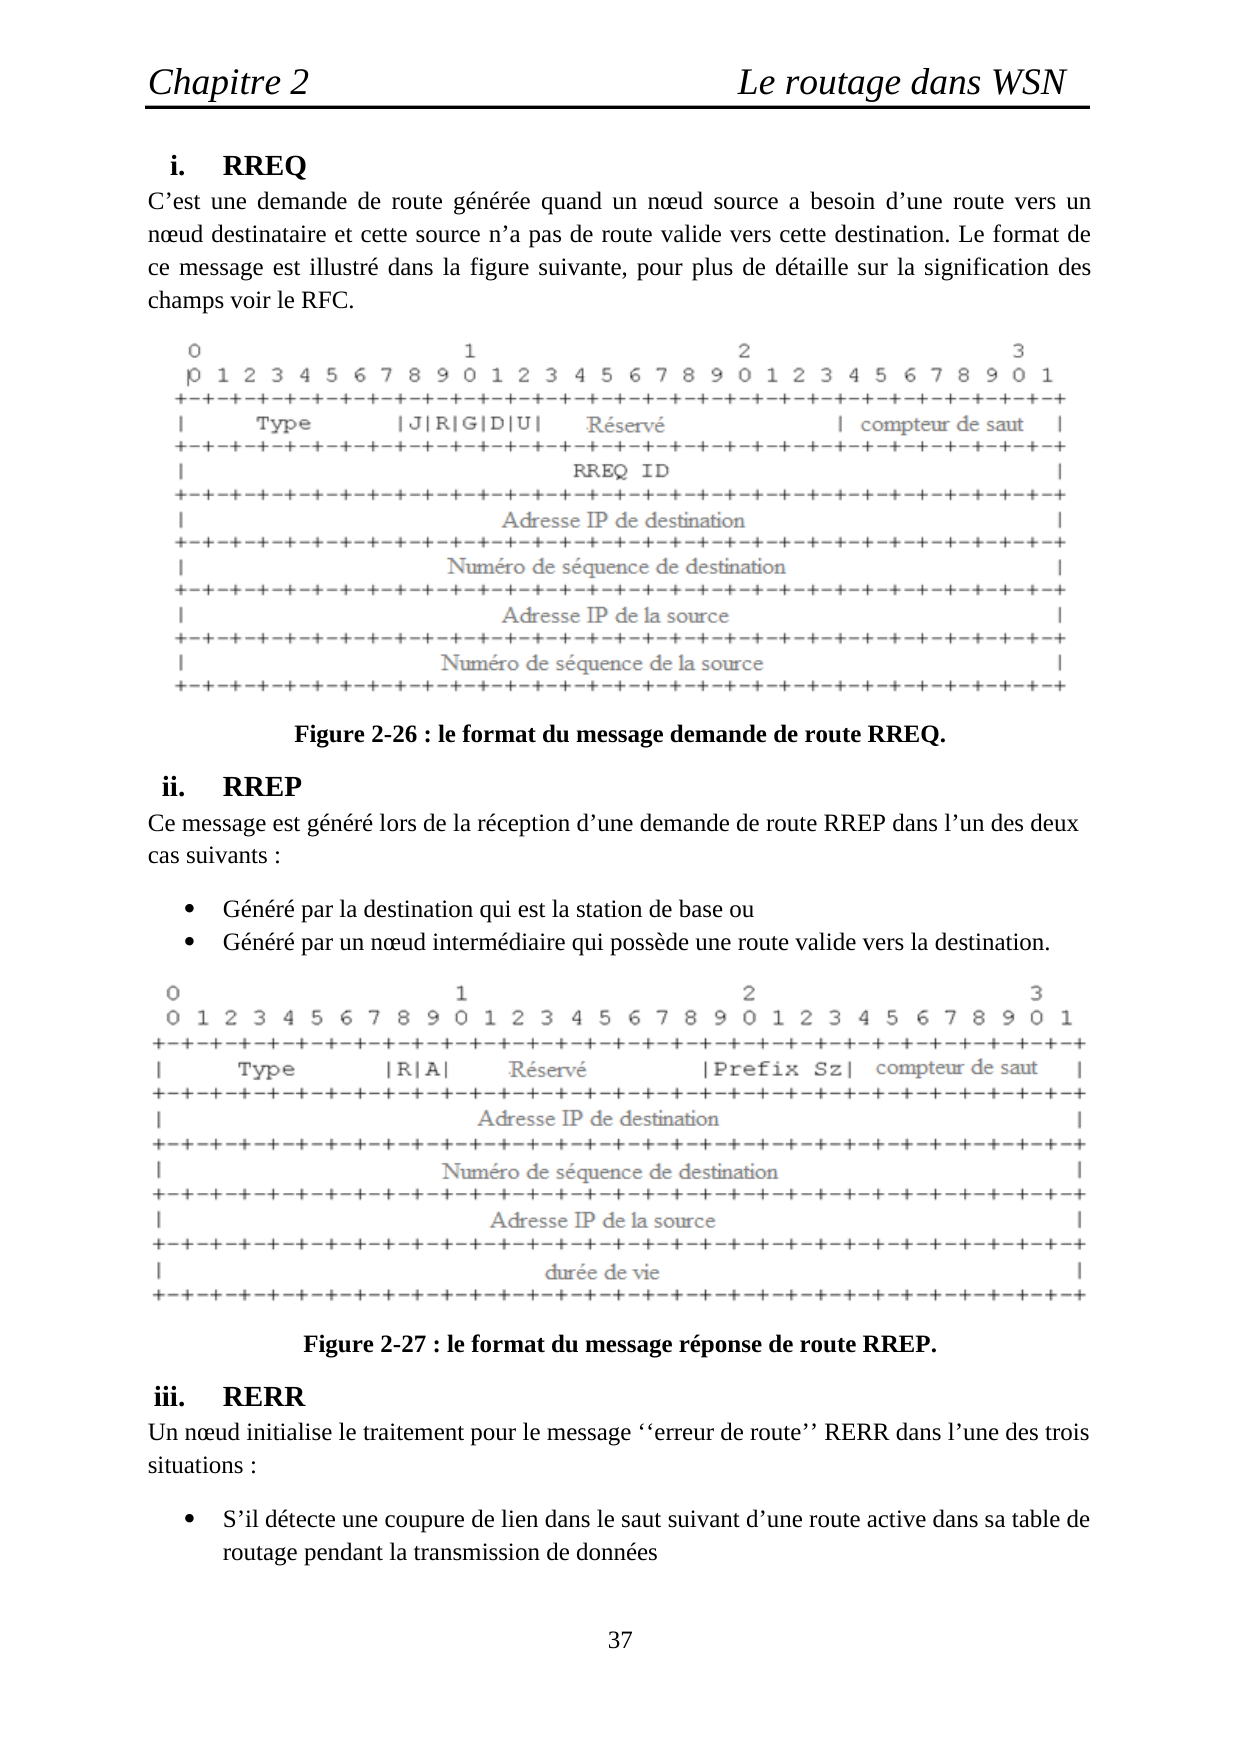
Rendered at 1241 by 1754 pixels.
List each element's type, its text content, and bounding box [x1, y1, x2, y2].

text Un nœud initialise le traitement pour le message ‘‘erreur de route’’ RERR dans l’une des trois situations : [148, 1417, 1092, 1479]
text C’est une demande de route générée quand un nœud source a besoin d’une route vers un nœud destinataire et cette source n’a pas de route valide vers cette destination. Le format de ce message est illustré dans la figure suivante, pour plus de détaille sur la signification des champs voir le RFC. [148, 186, 1092, 314]
subtitle RREP [185, 769, 1092, 803]
subtitle RREQ [185, 148, 1092, 181]
list Généré par la destination qui est la station de base ou [185, 894, 1092, 923]
picture [172, 339, 1068, 695]
text Ce message est généré lors de la réception d’une demande de route RREP dans l’un des deux cas suivants : [148, 808, 1092, 869]
picture [147, 981, 1092, 1304]
list Généré par un nœud intermédiaire qui possède une route valide vers la destination. [185, 927, 1092, 956]
list S’il détecte une coupure de lien dans le saut suivant d’une route active dans sa table de routage pendant la transmission de données [185, 1504, 1092, 1566]
subtitle RERR [185, 1379, 1092, 1412]
